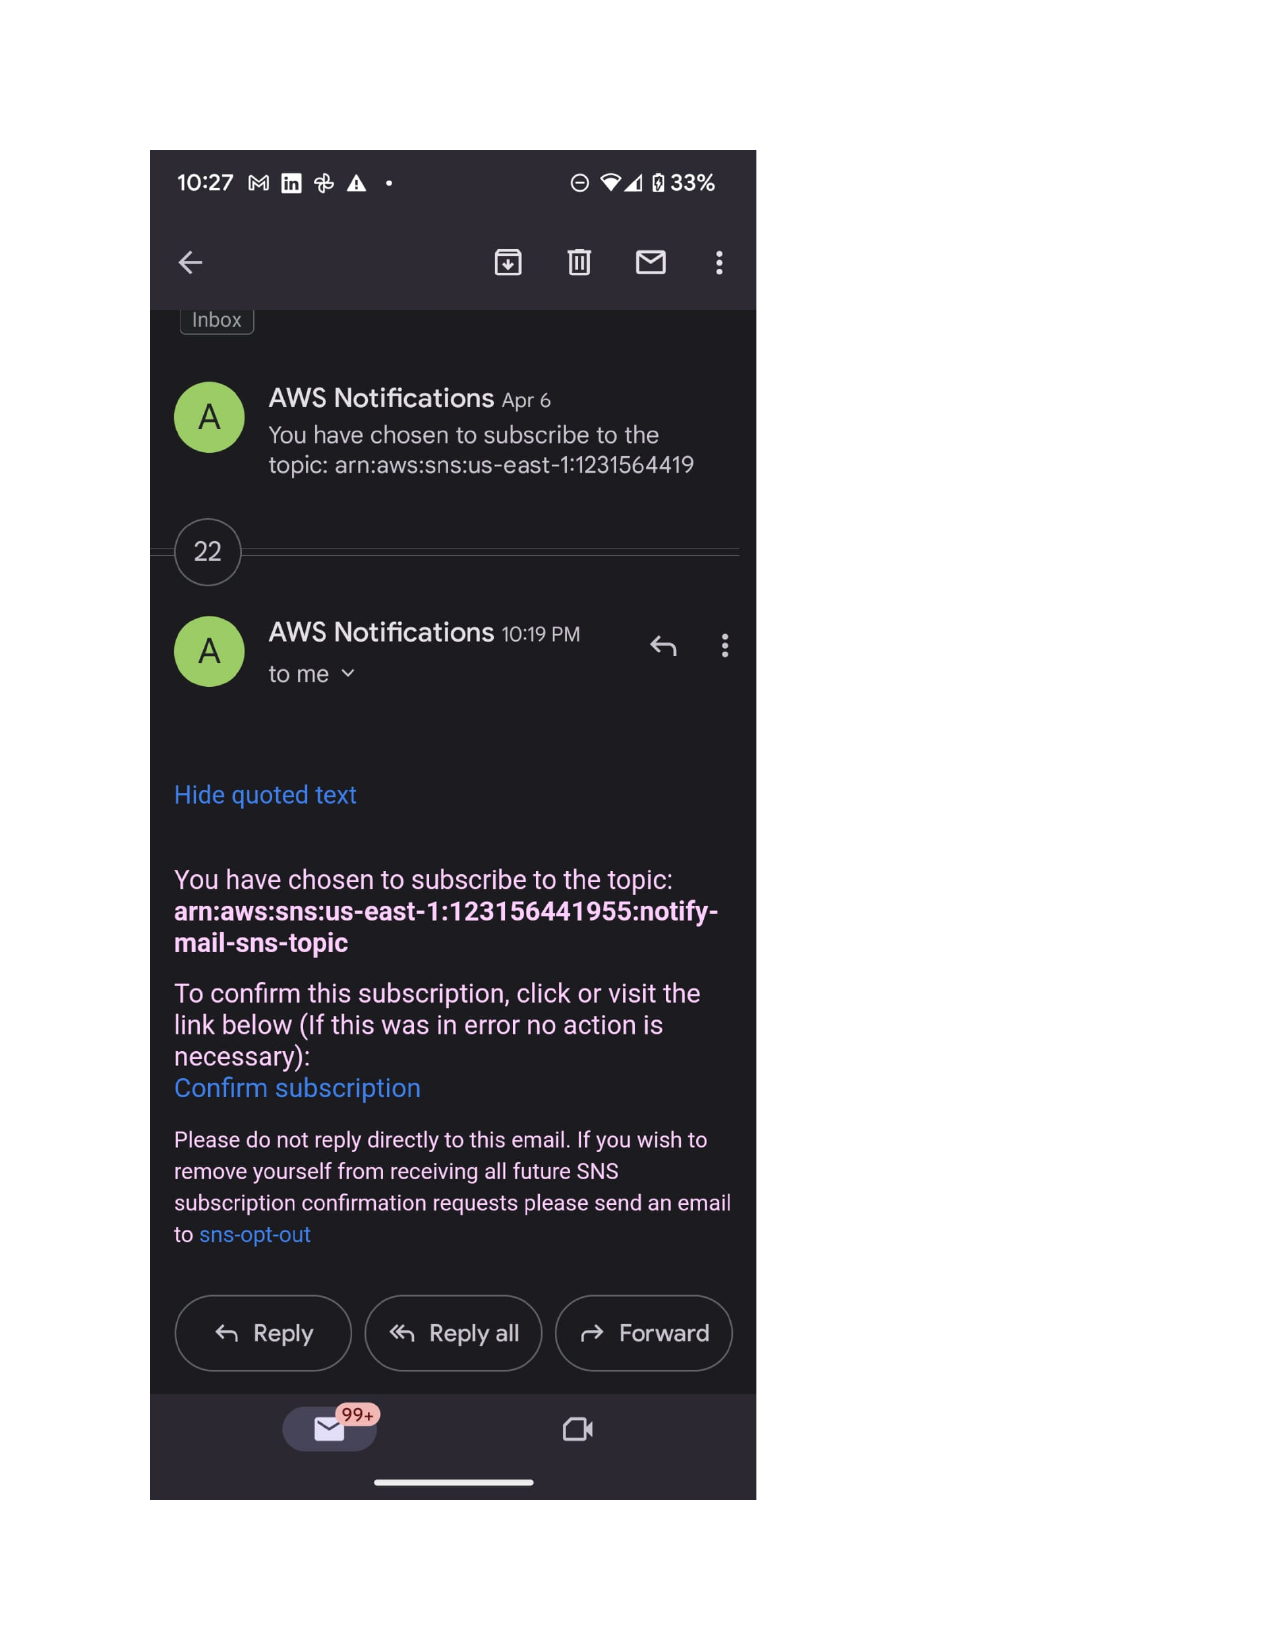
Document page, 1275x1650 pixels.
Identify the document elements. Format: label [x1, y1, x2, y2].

picture [150, 150, 757, 1500]
